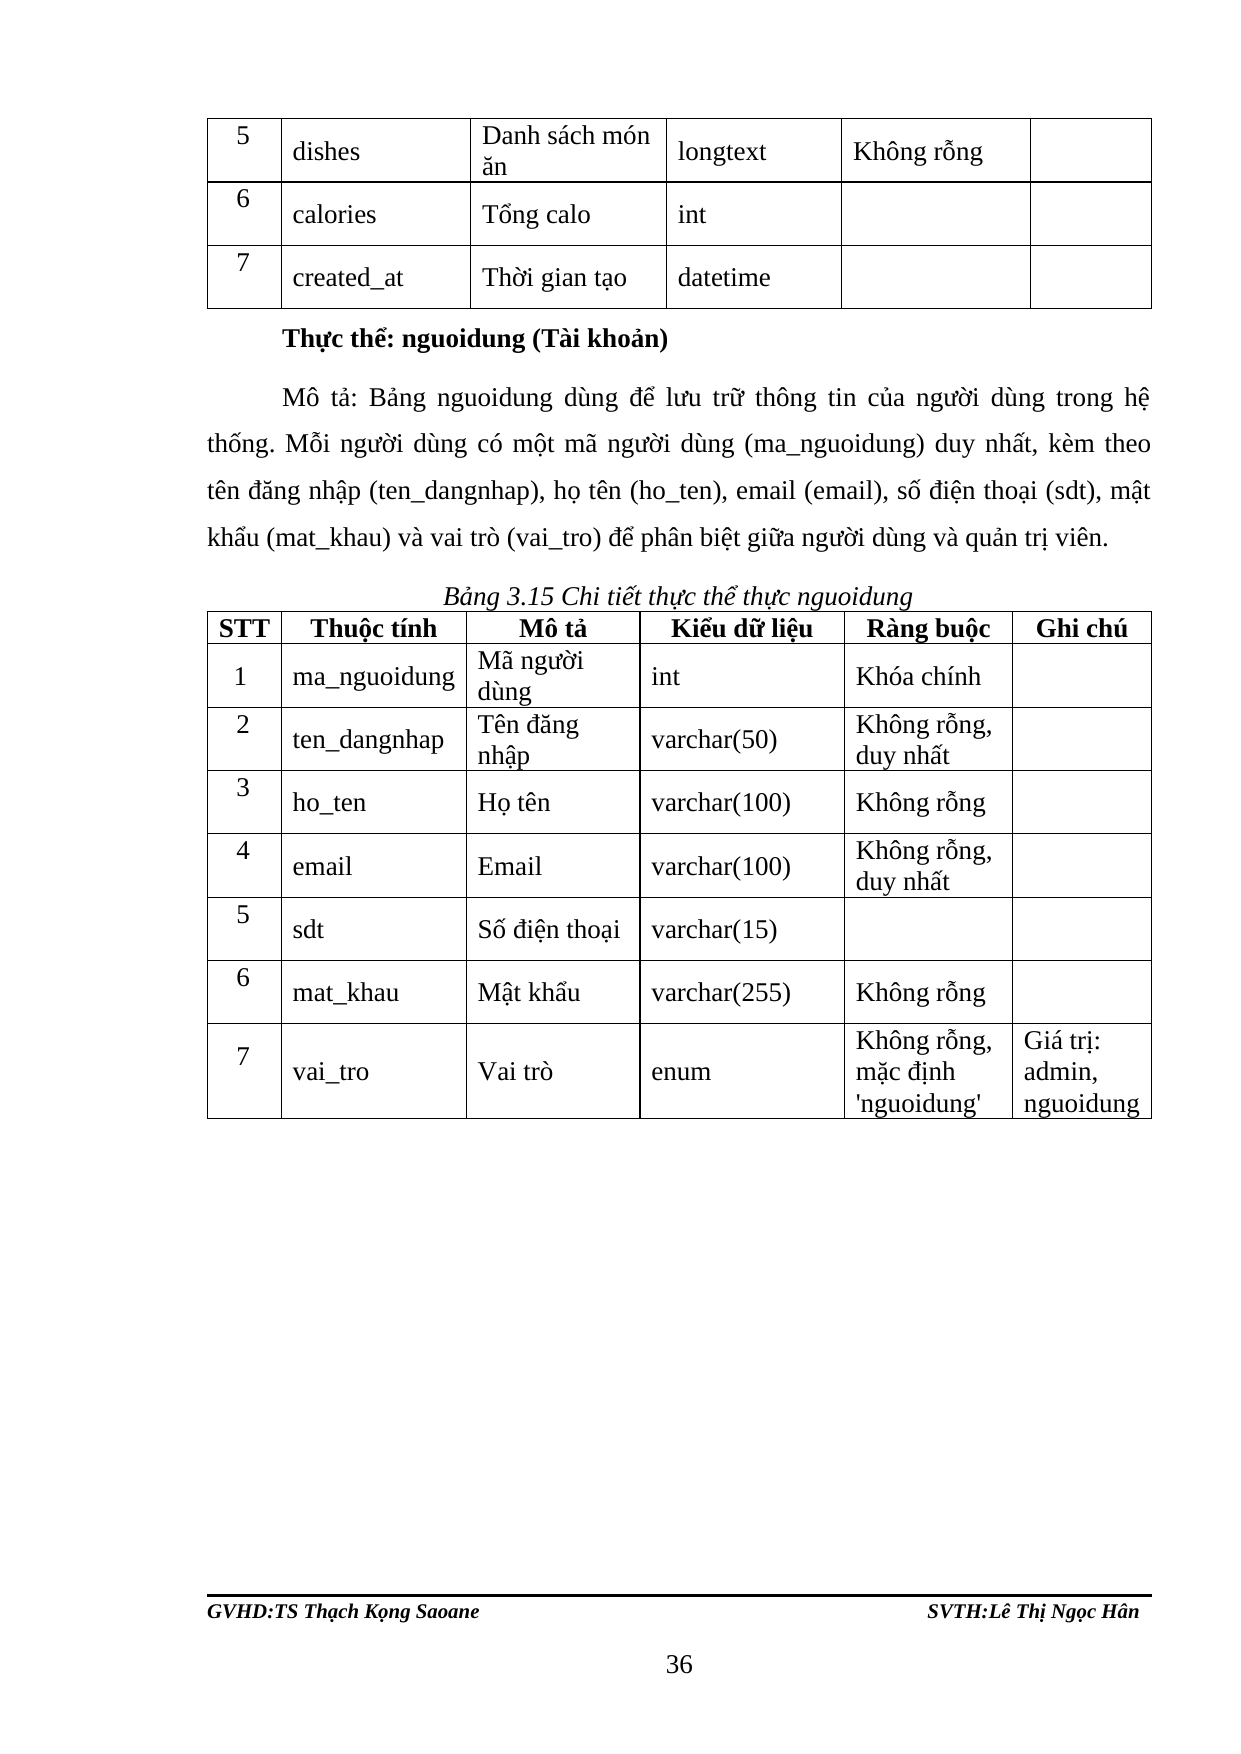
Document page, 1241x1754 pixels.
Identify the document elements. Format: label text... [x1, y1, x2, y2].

table_cell [842, 246, 1030, 308]
table_cell Vai trò [467, 1024, 639, 1118]
table_cell int [667, 183, 841, 245]
table_cell datetime [667, 246, 841, 308]
table_cell [208, 644, 281, 707]
table_cell Email [467, 834, 639, 897]
table_cell vai_tro [282, 1024, 466, 1118]
table_cell Không rỗng, duy nhất [845, 708, 1012, 770]
table_cell Danh sách món ăn [471, 119, 666, 181]
table_cell varchar(100) [641, 834, 844, 897]
table_cell Số điện thoại [467, 898, 639, 960]
table_cell varchar(50) [641, 708, 844, 770]
table_cell [208, 246, 281, 308]
table_cell Thời gian tạo [471, 246, 666, 308]
table_cell [208, 708, 281, 770]
table_cell [208, 834, 281, 897]
table_header STT [208, 612, 281, 643]
table_cell [208, 898, 281, 960]
table_cell Họ tên [467, 771, 639, 833]
table_cell [208, 183, 281, 245]
table_header Ràng buộc [845, 612, 1012, 643]
table_cell [1013, 644, 1151, 707]
table_cell Mật khẩu [467, 961, 639, 1023]
table_cell Không rỗng, mặc định 'nguoidung' [845, 1024, 1012, 1118]
table_cell [1013, 898, 1151, 960]
table_cell [1031, 183, 1151, 245]
table_header Ghi chú [1013, 612, 1151, 643]
table_cell longtext [667, 119, 841, 181]
table_cell [208, 961, 281, 1023]
table_cell Mã người dùng [467, 644, 639, 707]
table_cell int [641, 644, 844, 707]
table_cell Khóa chính [845, 644, 1012, 707]
table_cell Không rỗng [845, 961, 1012, 1023]
table_cell varchar(15) [641, 898, 844, 960]
table_cell email [282, 834, 466, 897]
table_cell [1013, 834, 1151, 897]
table_cell created_at [282, 246, 470, 308]
table_cell Không rỗng, duy nhất [845, 834, 1012, 897]
table_cell Tên đăng nhập [467, 708, 639, 770]
table_cell [845, 898, 1012, 960]
table_cell [842, 183, 1030, 245]
text Thực thể: nguoidung (Tài khoản) [207, 322, 1152, 353]
table_header Mô tả [467, 612, 639, 643]
table_cell [208, 771, 281, 833]
table_cell varchar(100) [641, 771, 844, 833]
table_cell [1013, 961, 1151, 1023]
table_cell varchar(255) [641, 961, 844, 1023]
table_cell Không rỗng [842, 119, 1030, 181]
table_cell [1013, 771, 1151, 833]
table_header Thuộc tính [282, 612, 466, 643]
table_header Kiểu dữ liệu [641, 612, 844, 643]
table_cell ten_dangnhap [282, 708, 466, 770]
table_cell [208, 119, 281, 181]
table_cell [208, 1024, 281, 1118]
table_cell calories [282, 183, 470, 245]
table_cell mat_khau [282, 961, 466, 1023]
text Mô tả: Bảng nguoidung dùng để lưu trữ thông tin của người dùng trong hệ thống. Mỗi người dùng có một mã người dùng (ma_nguoidung) duy nhất, kèm theo tên đăng nhập (ten_dangnhap), họ tên (ho_ten), email (email), số điện thoại (sdt), mật khẩu (mat_khau) và vai trò (vai_tro) để phân biệt giữa người dùng và quản trị viên. [207, 381, 1152, 552]
table_cell sdt [282, 898, 466, 960]
table_cell Tổng calo [471, 183, 666, 245]
table_cell [1013, 708, 1151, 770]
table_cell ho_ten [282, 771, 466, 833]
table_cell [1031, 246, 1151, 308]
table_cell dishes [282, 119, 470, 181]
table_cell ma_nguoidung [282, 644, 466, 707]
table_cell Giá trị: admin, nguoidung [1013, 1024, 1151, 1118]
table_cell Không rỗng [845, 771, 1012, 833]
table_cell [1031, 119, 1151, 181]
table_cell enum [641, 1024, 844, 1118]
